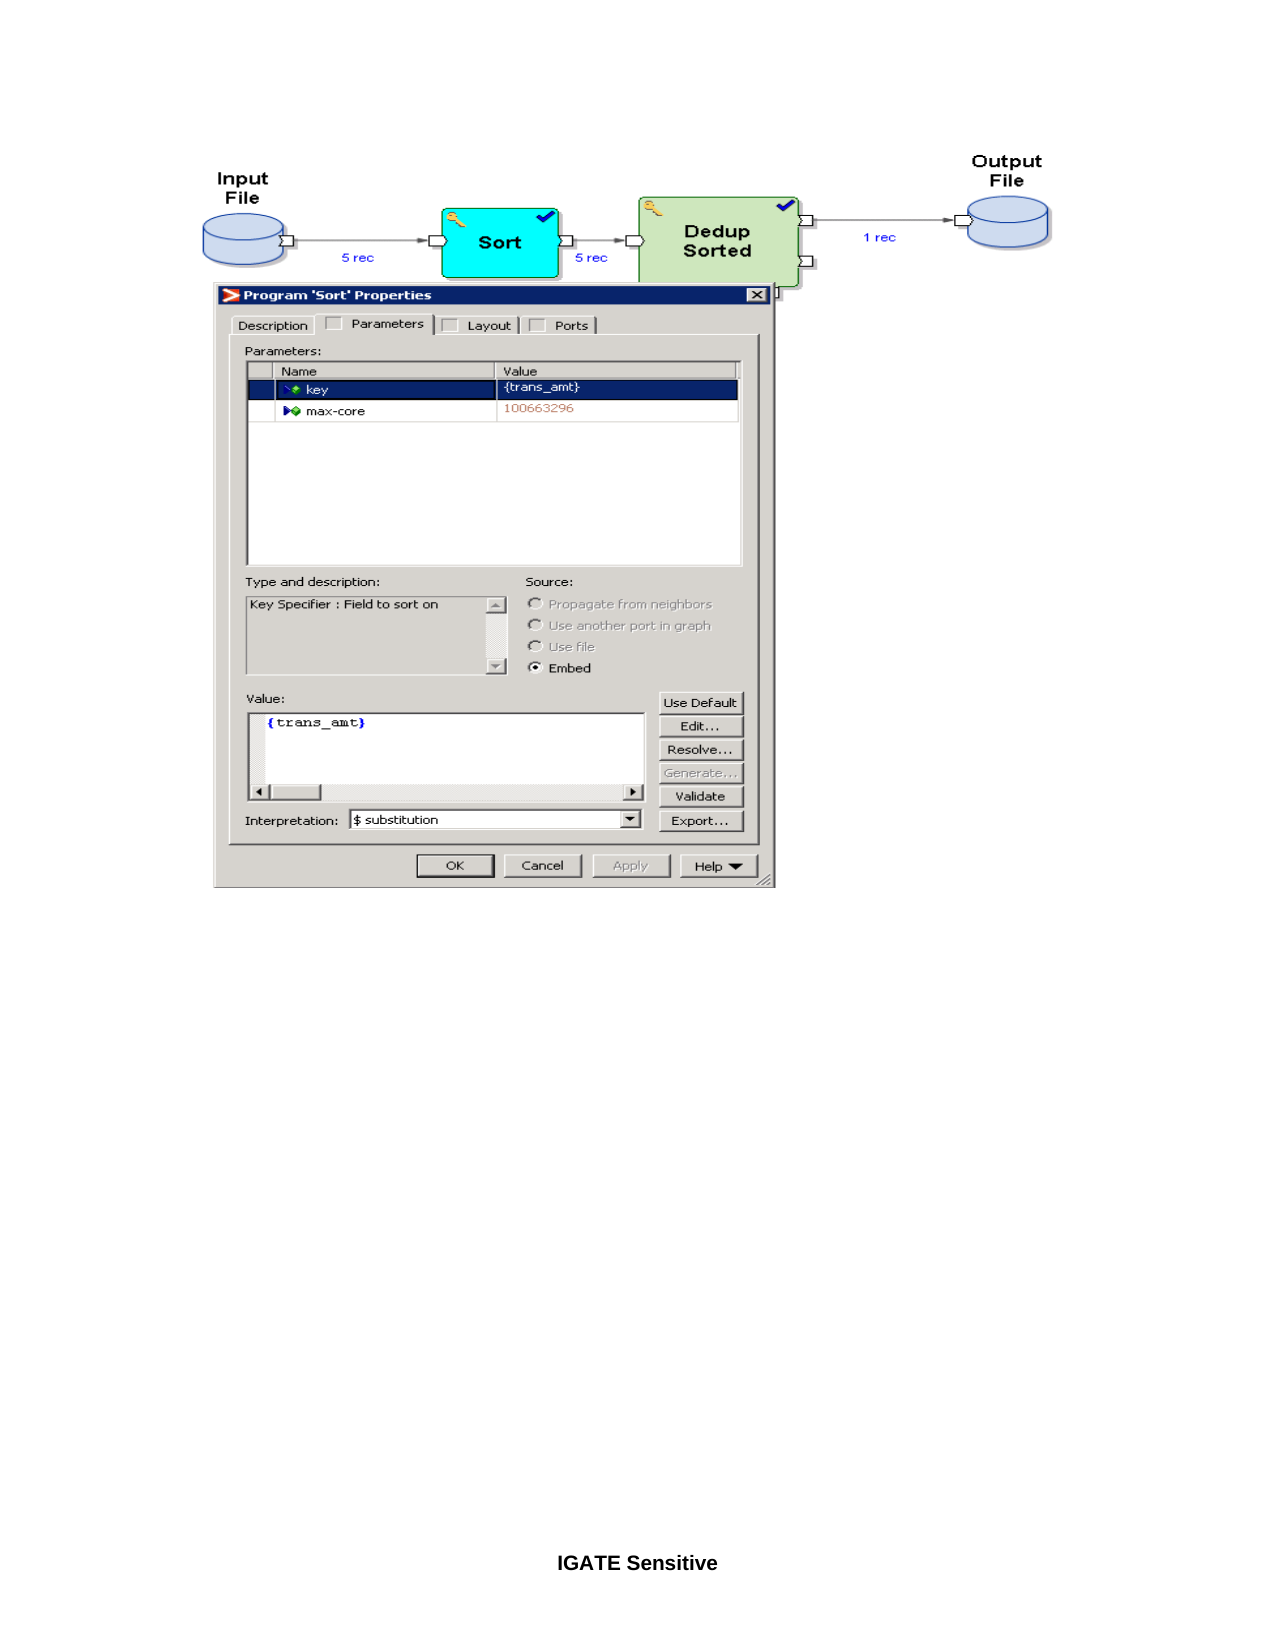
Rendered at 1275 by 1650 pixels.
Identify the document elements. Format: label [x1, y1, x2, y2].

picture [150, 150, 1086, 888]
